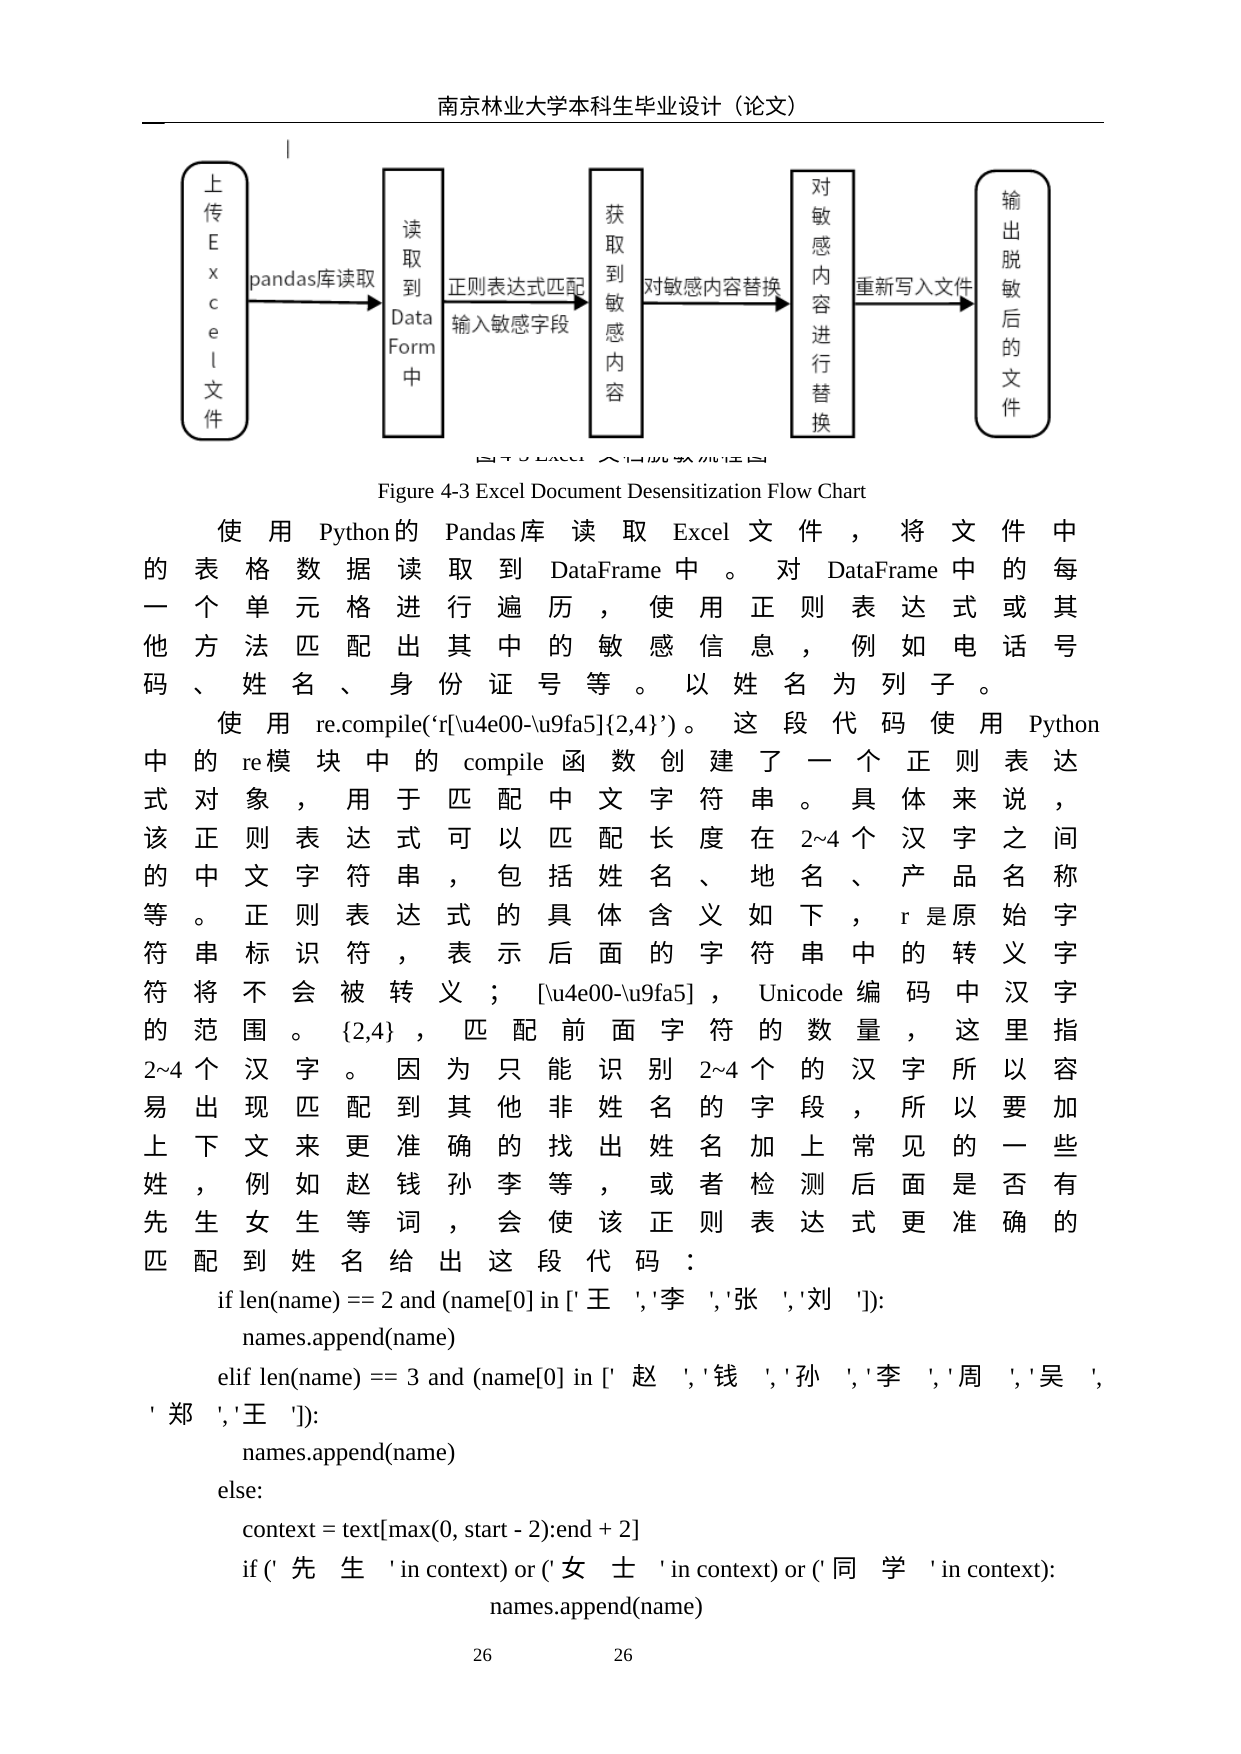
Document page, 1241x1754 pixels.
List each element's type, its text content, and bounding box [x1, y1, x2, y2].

list if ('先生' in context) or ('女士' in context) or ('同学' in context): names.append(name) [144, 1548, 1102, 1624]
text 使用re.compile(‘r[\u4e00-\u9fa5]{2,4}’)。这段代码使用Python中的re模块中的compile 函数创建了一个正则表达式对象，用于匹配中文字符串。具体来说，该正则表达式可以匹配长度在2~4个汉字之间的中文字符串，包括姓名、地名、产品名称等。正则表达式的具体含义如下，r是原始字符串标识符，表示后面的字符串中的转义字符将不会被转义；[\u4e00-\u9fa5]，Unicode 编码中汉字的范围。{2,4}，匹配前面字符的数量，这里指2~4个汉字。因为只能识别2~4个的汉字所以容易出现匹配到其他非姓名的字段，所以要加上下文来更准确的找出姓名加上常见的一些姓，例如赵钱孙李等，或者检测后面是否有先生女生等词，会使该正则表达式更准确的匹配到姓名给出这段代码： [144, 702, 1102, 1279]
list elif len(name) == 3 and (name[0] in ['赵', '钱', '孙', '李', '周', '吴', '郑', '王']): [144, 1356, 1102, 1432]
text 使用Python的Pandas库读取Excel文件，将文件中的表格数据读取到DataFrame中。对DataFrame中的每一个单元格进行遍历，使用正则表达式或其他方法匹配出其中的敏感信息，例如电话号码、姓名、身份证号等。以姓名为列子。 [144, 510, 1102, 702]
text 图4-3 Excel文档脱敏流程图 [144, 433, 1102, 471]
text Figure 4-3 Excel Document Desensitization Flow Chart [144, 471, 1102, 510]
list context = text[max(0, start - 2):end + 2] [144, 1509, 1102, 1548]
list if len(name) == 2 and (name[0] in ['王', '李', '张', '刘']): [144, 1279, 1102, 1317]
list else: [144, 1471, 1102, 1509]
picture [164, 123, 1127, 457]
list names.append(name) [144, 1432, 1102, 1471]
list names.append(name) [144, 1317, 1102, 1356]
